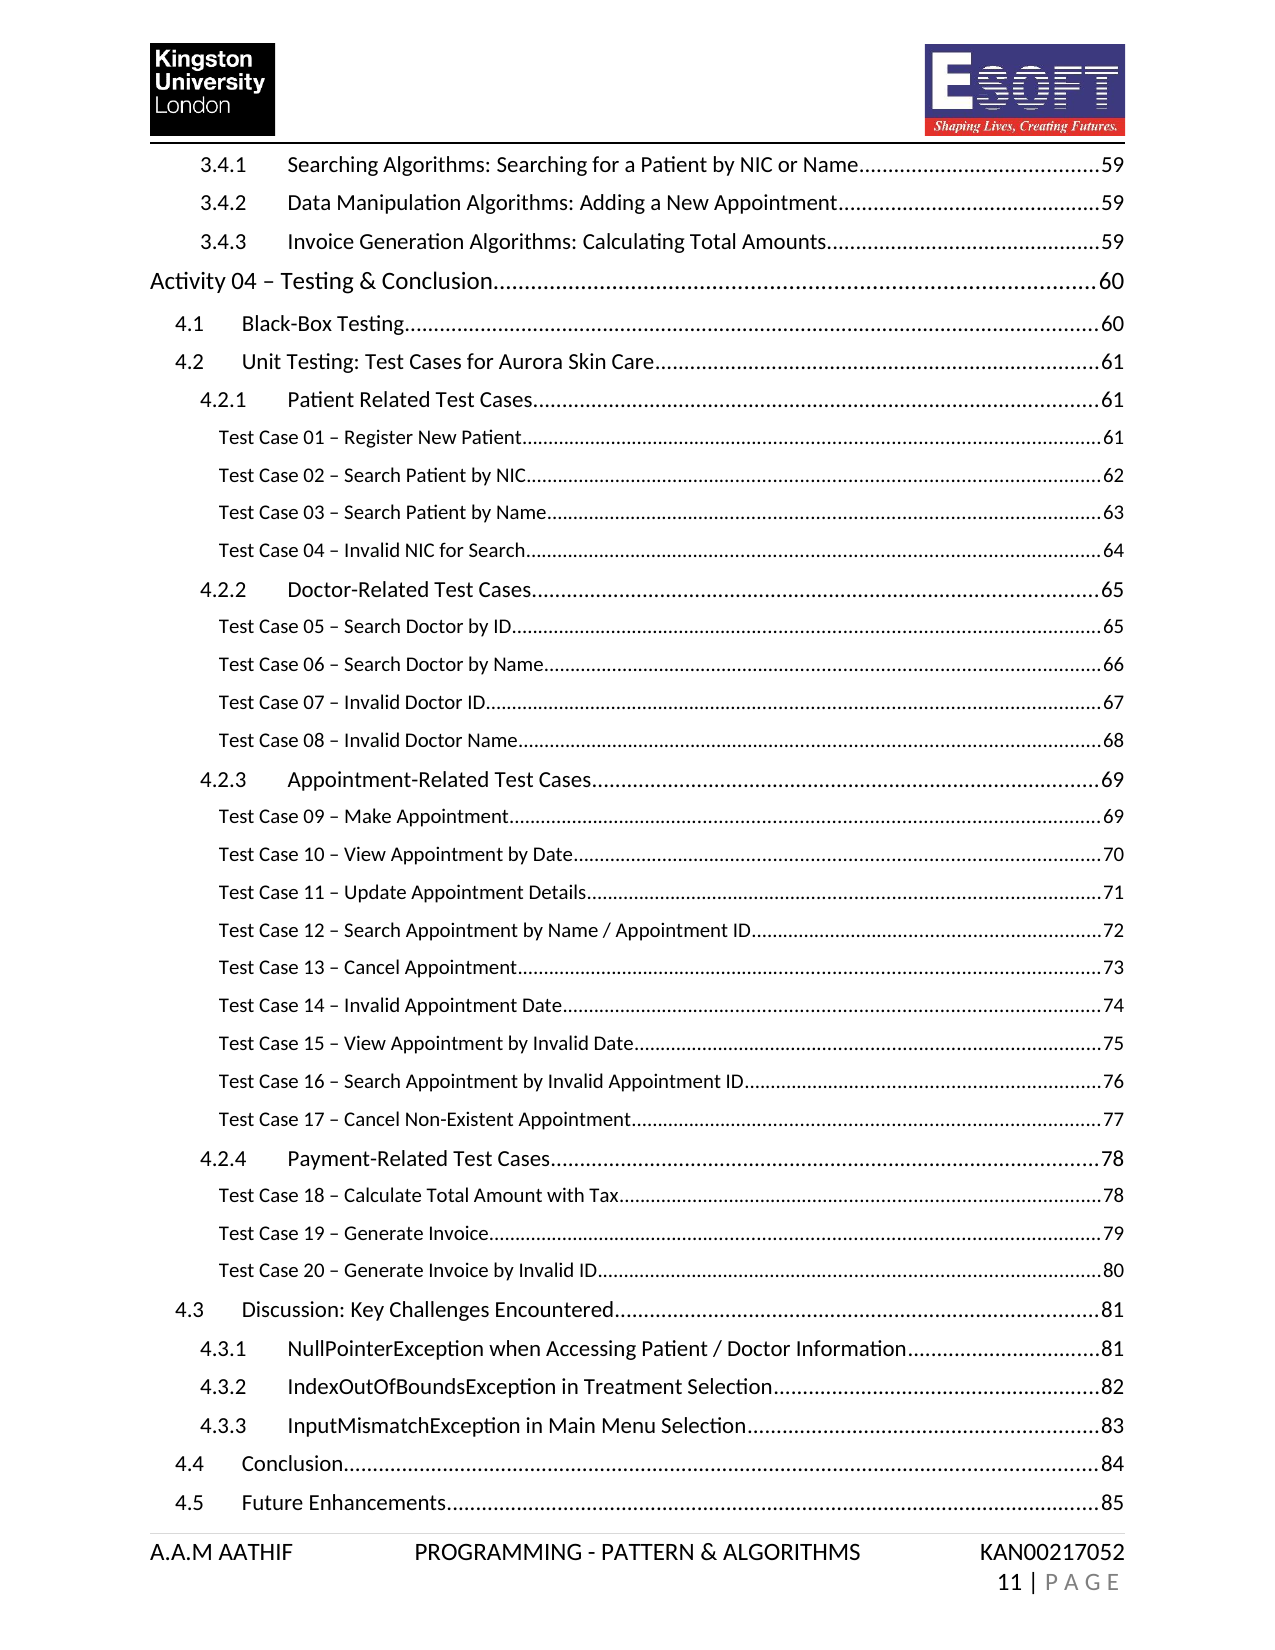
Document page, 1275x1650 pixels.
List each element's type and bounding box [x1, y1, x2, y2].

picture [924, 44, 1126, 136]
picture [150, 43, 275, 136]
